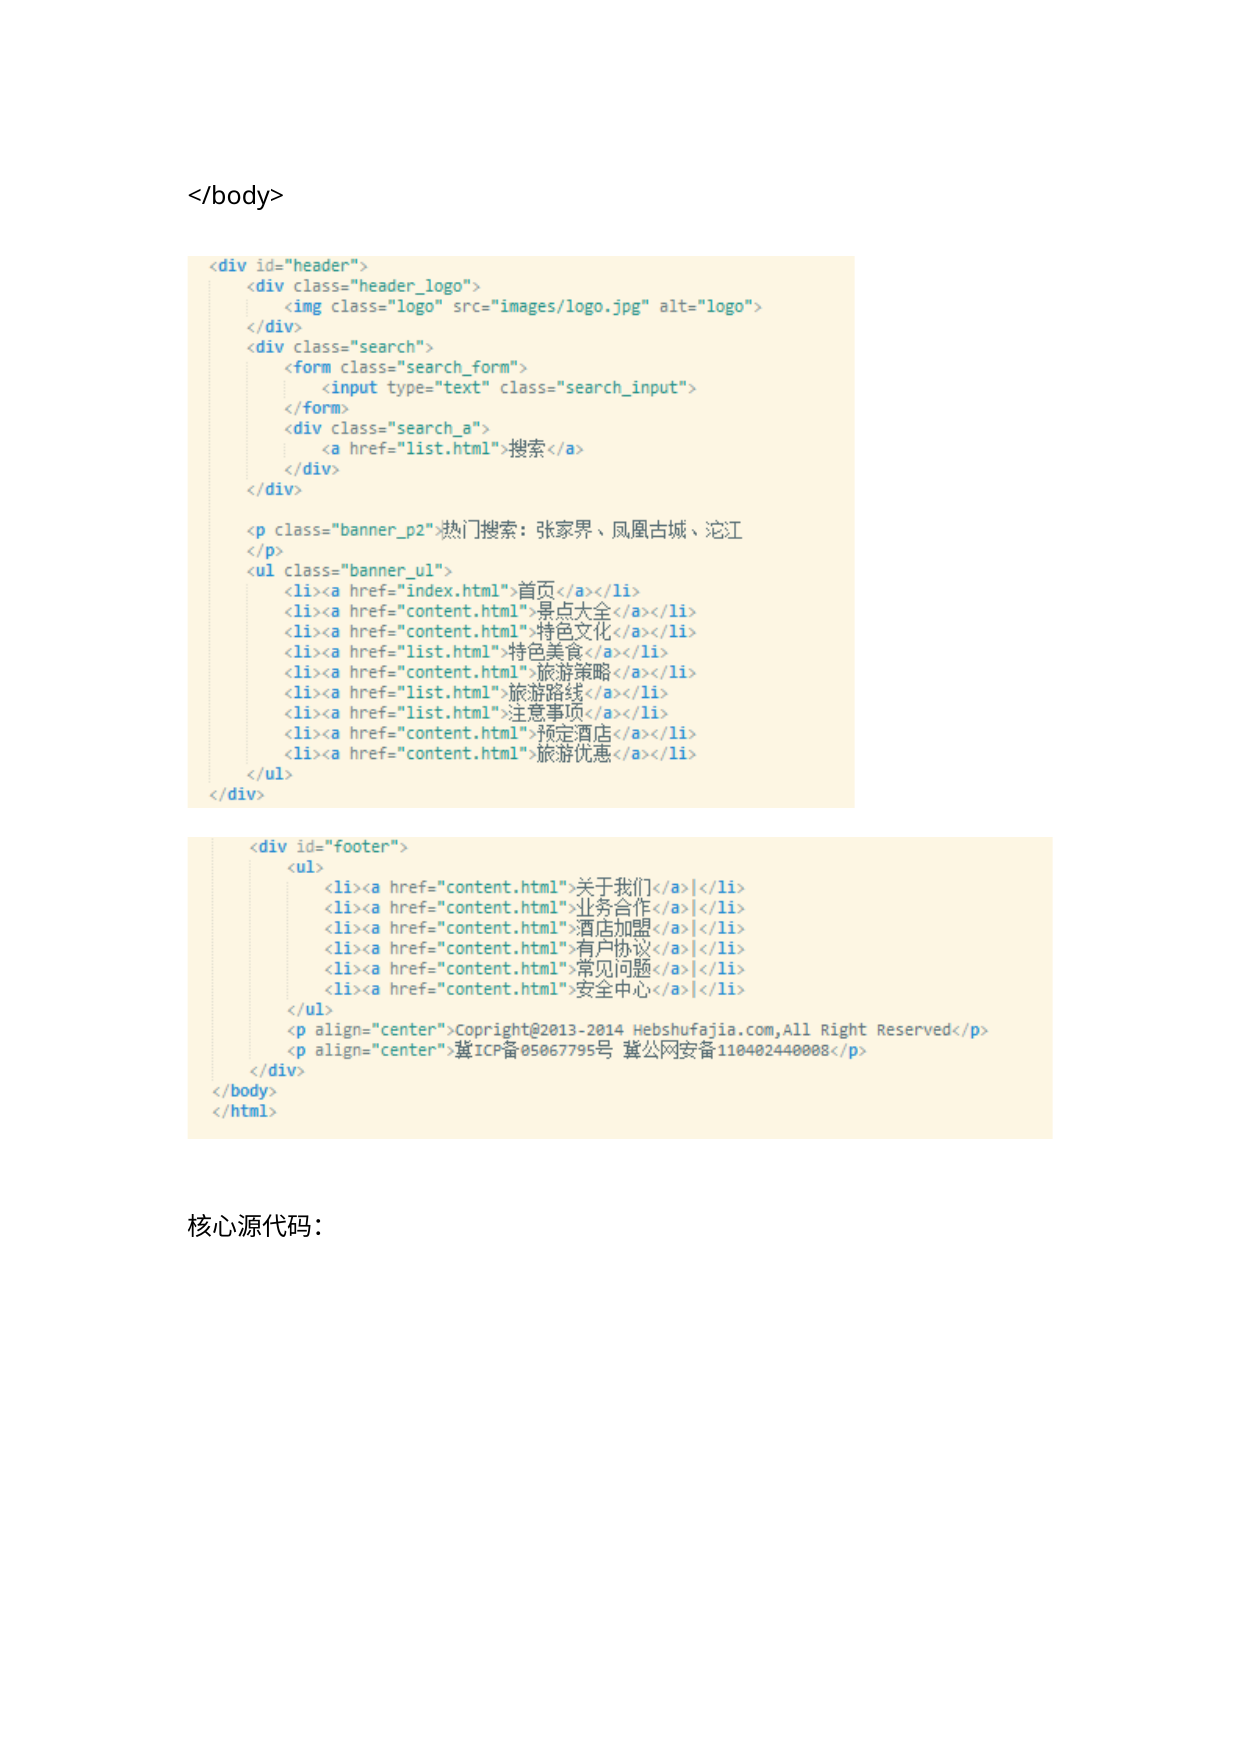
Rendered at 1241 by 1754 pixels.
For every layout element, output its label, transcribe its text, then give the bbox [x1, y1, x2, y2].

text 核心源代码： [187, 1192, 1053, 1257]
picture [187, 837, 1053, 1139]
picture [187, 256, 855, 808]
text </body> [187, 162, 1053, 227]
